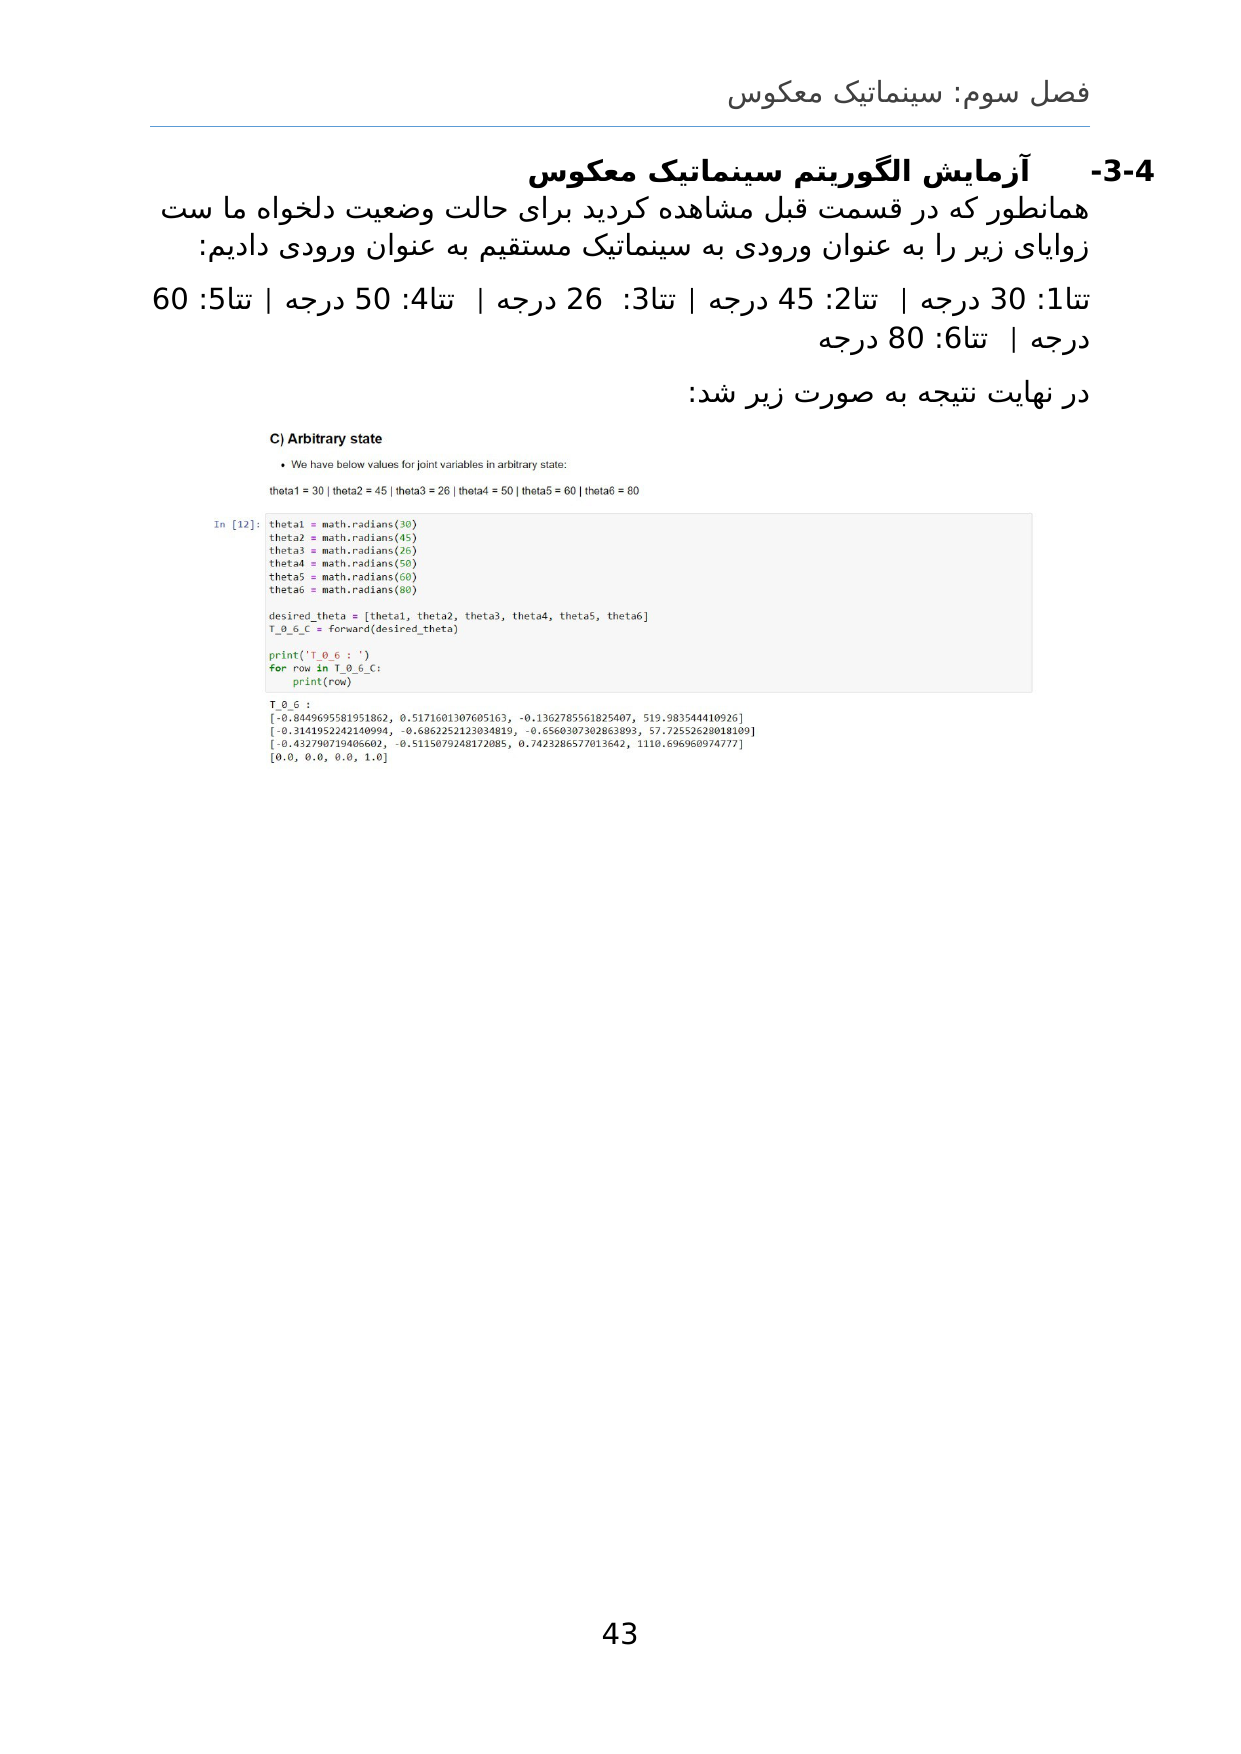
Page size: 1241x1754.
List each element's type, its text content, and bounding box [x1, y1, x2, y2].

text در نهایت نتیجه به صورت زیر شد: [150, 375, 1090, 409]
text تتا1: 30 درجه | تتا2: 45 درجه | تتا3: 26 درجه | تتا4: 50 درجه | تتا5: 60 درجه | تتا6: 80 درجه [150, 281, 1090, 355]
text همانطور که در قسمت قبل مشاهده کردید برای حالت وضعیت دلخواه ما ست زوایای زیر را به عنوان ورودی به سینماتیک مستقیم به عنوان ورودی دادیم: [150, 191, 1090, 262]
subtitle آزمایش الگوریتم سینماتیک معکوس [150, 155, 1090, 189]
picture [203, 422, 1039, 770]
